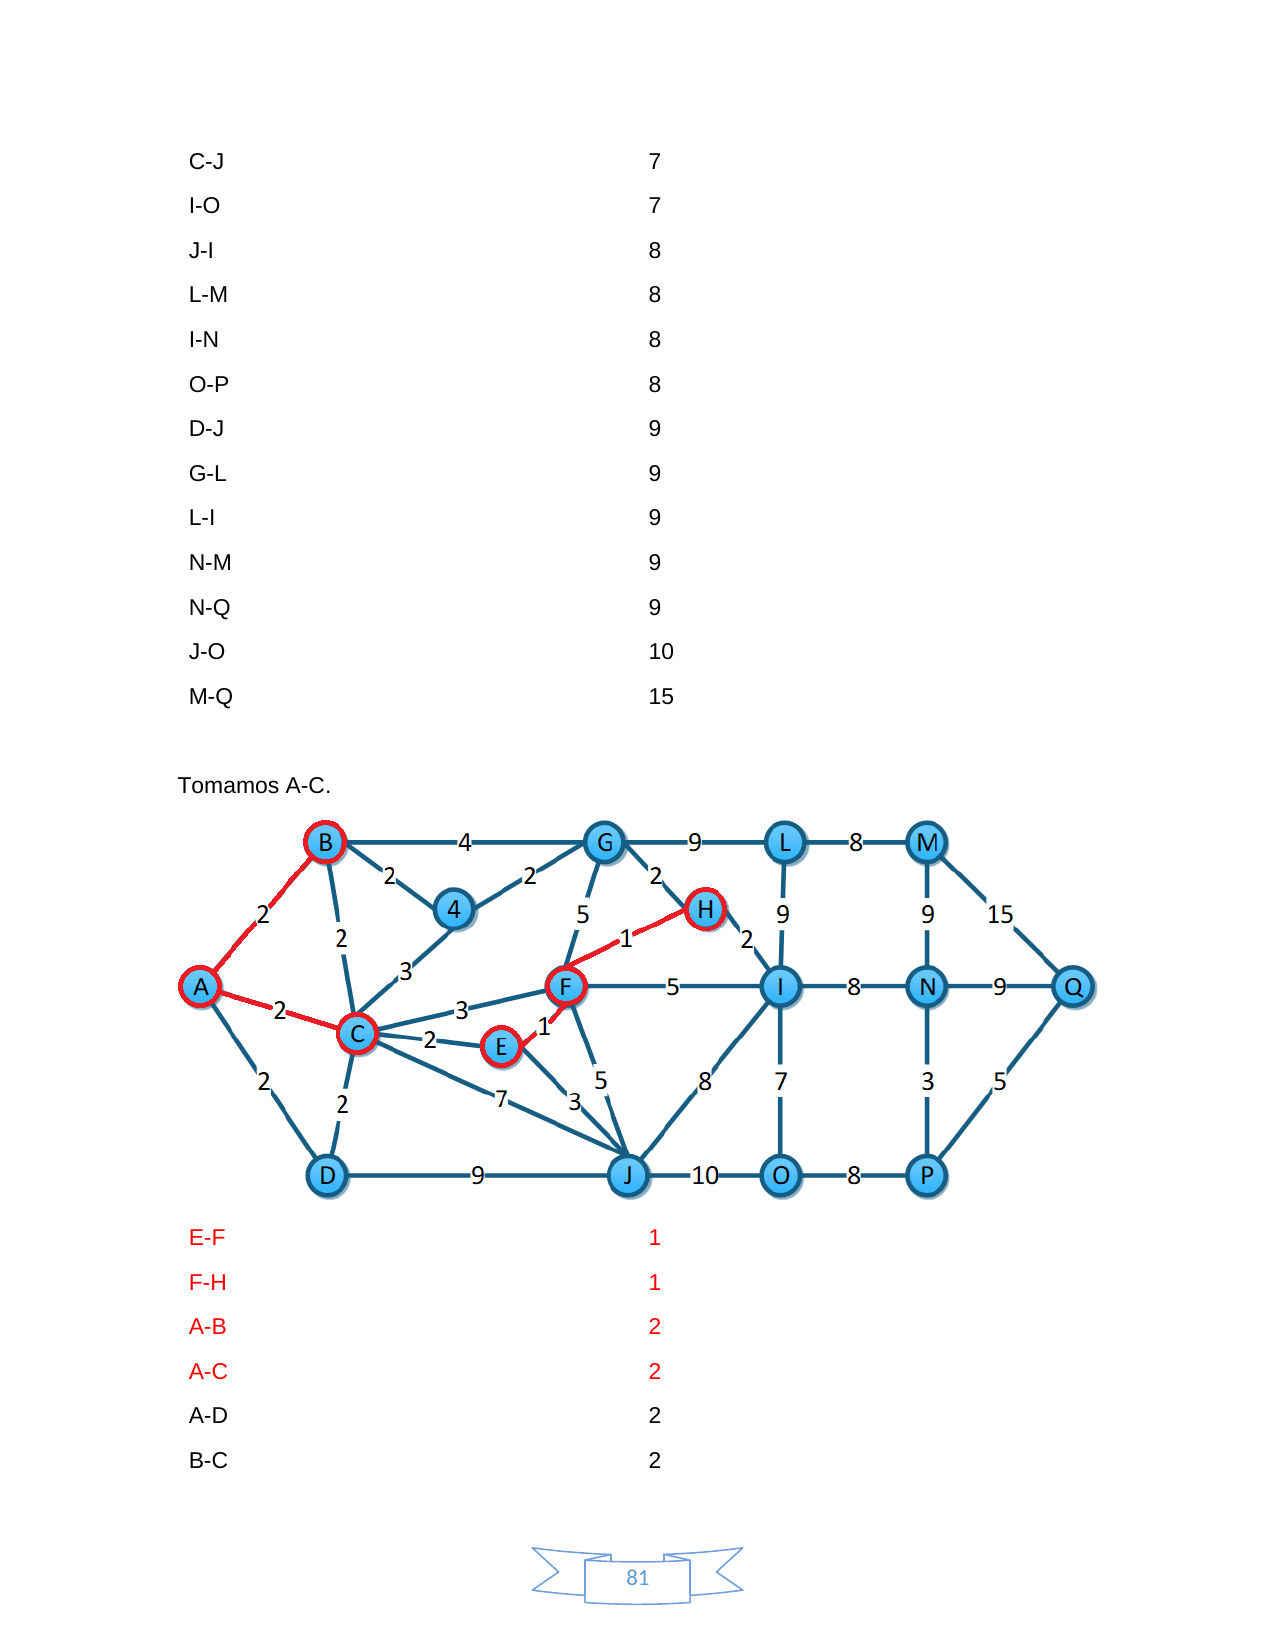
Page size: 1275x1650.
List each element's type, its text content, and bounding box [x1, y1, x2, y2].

picture [177, 816, 1098, 1206]
text Tomamos A-C. [177, 772, 1098, 798]
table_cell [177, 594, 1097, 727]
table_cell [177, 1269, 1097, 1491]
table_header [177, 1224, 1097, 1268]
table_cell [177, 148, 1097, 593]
